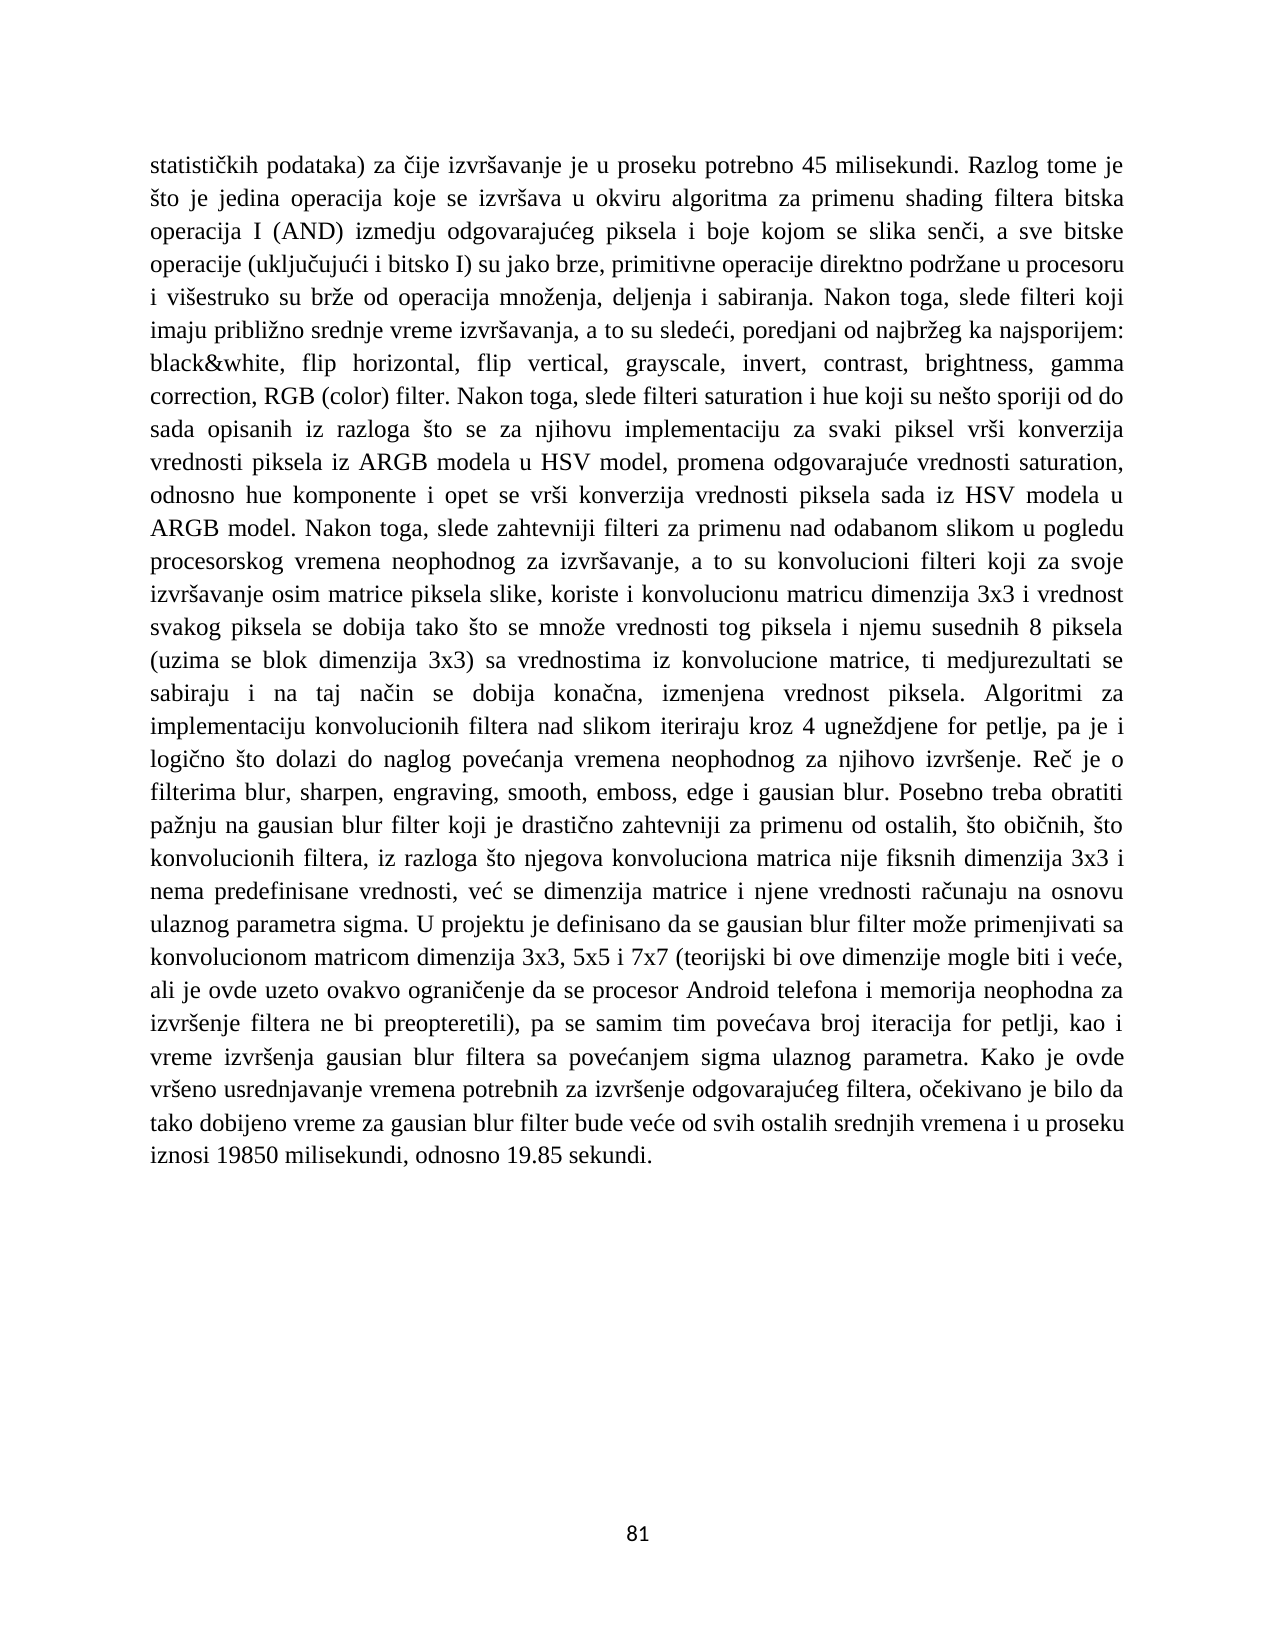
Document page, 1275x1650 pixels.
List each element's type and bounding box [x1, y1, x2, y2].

text [150, 150, 1125, 1169]
